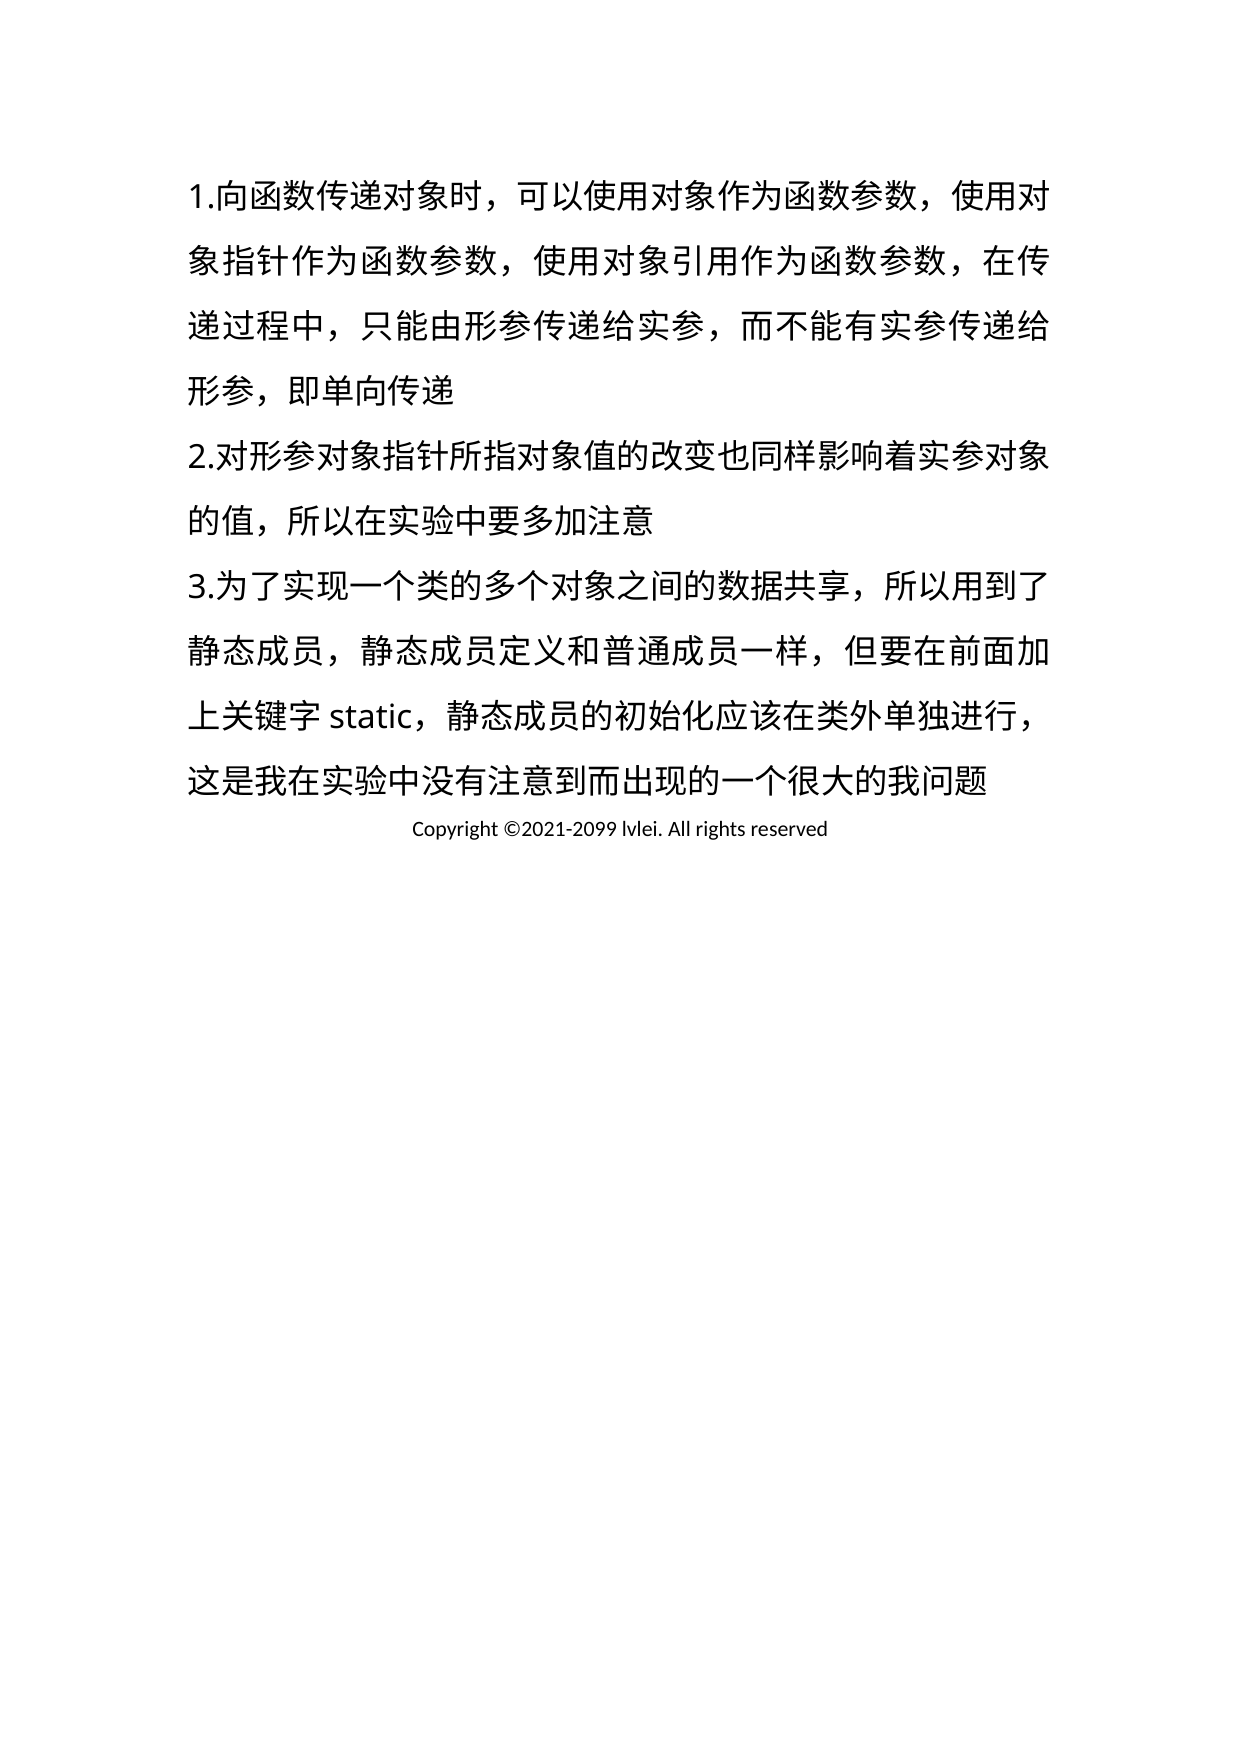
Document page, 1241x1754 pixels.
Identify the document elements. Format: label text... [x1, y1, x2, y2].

text 3.为了实现一个类的多个对象之间的数据共享，所以用到了静态成员，静态成员定义和普通成员一样，但要在前面加上关键字static，静态成员的初始化应该在类外单独进行，这是我在实验中没有注意到而出现的一个很大的我问题 [187, 552, 1053, 812]
text 1.向函数传递对象时，可以使用对象作为函数参数，使用对象指针作为函数参数，使用对象引用作为函数参数，在传递过程中，只能由形参传递给实参，而不能有实参传递给形参，即单向传递 [187, 162, 1053, 422]
text Copyright ©2021-2099 lvlei. All rights reserved [187, 812, 1053, 844]
text 2.对形参对象指针所指对象值的改变也同样影响着实参对象的值，所以在实验中要多加注意 [187, 422, 1053, 552]
